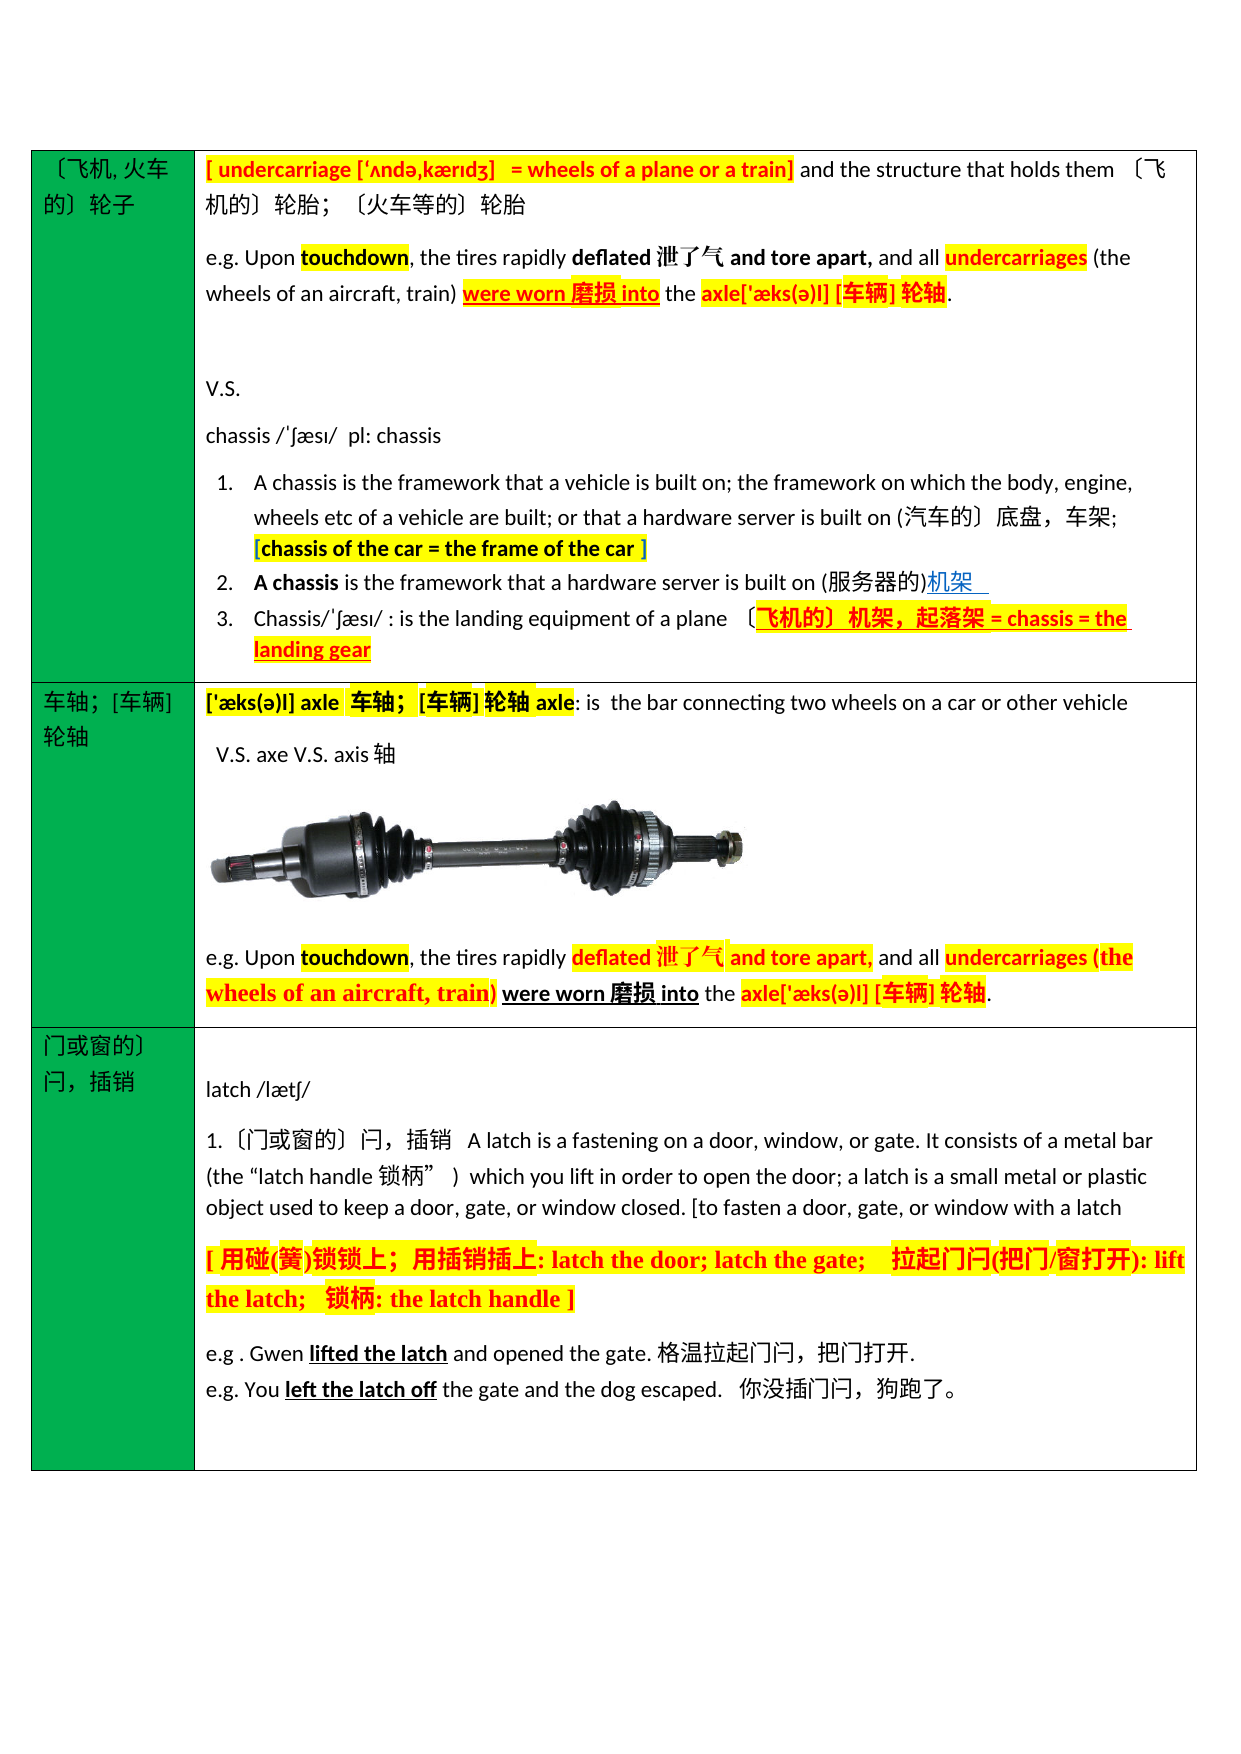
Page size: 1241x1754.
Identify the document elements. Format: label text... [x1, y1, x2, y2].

picture [205, 788, 748, 921]
table_cell 〔飞机, 火车的〕轮子 [32, 151, 194, 682]
table_cell 门或窗的〕闩，插销 [32, 1028, 194, 1470]
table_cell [195, 1028, 1196, 1470]
table_cell ['æks(ə)l] axle 车轴；[车辆] 轮轴 axle: is the bar connecting two wheels on a car or other vehicle V.S. axe V.S. axis轴 e.g. Upon touchdown, the tires rapidly deflated泄了气 and tore apart, and all undercarriages (the wheels of an aircraft, train) were worn 磨损into the axle['æks(ə)l] [车辆] 轮轴. [195, 683, 1196, 1027]
table_cell [ undercarriage [‘ʌndə‚kærɪdʒ] = wheels of a plane or a train] and the structure that holds them 〔飞机的〕轮胎；〔火车等的〕轮胎 e.g. Upon touchdown, the tires rapidly deflated泄了气 and tore apart, and all undercarriages (the wheels of an aircraft, train) were worn 磨损into the axle['æks(ə)l] [车辆] 轮轴. V.S. chassis /ˈʃæsɪ/ pl: chassis A chassis is the framework that a vehicle is built on; the framework on which the body, engine, wheels etc of a vehicle are built; or that a hardware server is built on (汽车的〕底盘，车架; [chassis of the car = the frame of the car ] A chassis is the framework that a hardware server is built on (服务器的)机架 Chassis/ˈʃæsɪ/ : is the landing equipment of a plane 〔飞机的〕机架，起落架 = chassis = the landing gear [195, 151, 1196, 682]
table_cell 车轴；[车辆] 轮轴 [32, 683, 194, 1027]
